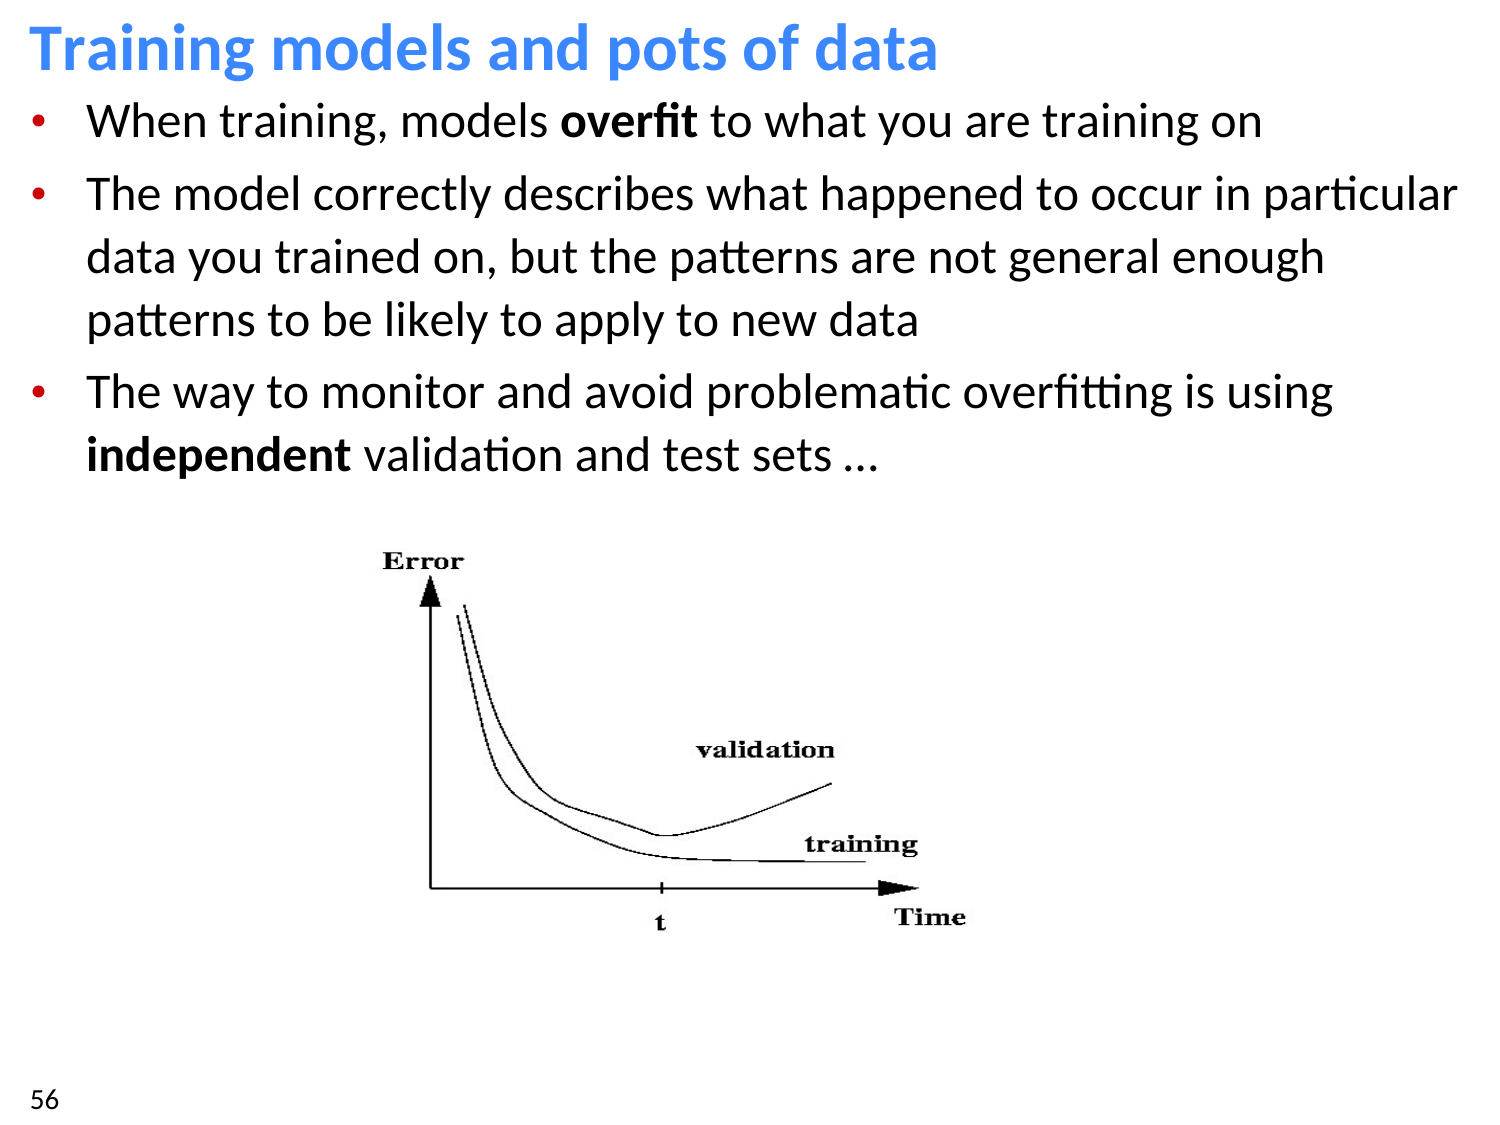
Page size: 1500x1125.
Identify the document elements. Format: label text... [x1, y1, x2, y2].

list The way to monitor and avoid problematic overfitting is using independent validation and test sets … [29, 360, 1470, 484]
picture [364, 523, 1013, 944]
list The model correctly describes what happened to occur in particular data you trained on, but the patterns are not general enough patterns to be likely to apply to new data [29, 162, 1470, 348]
list When training, models overfit to what you are training on [29, 89, 1470, 150]
